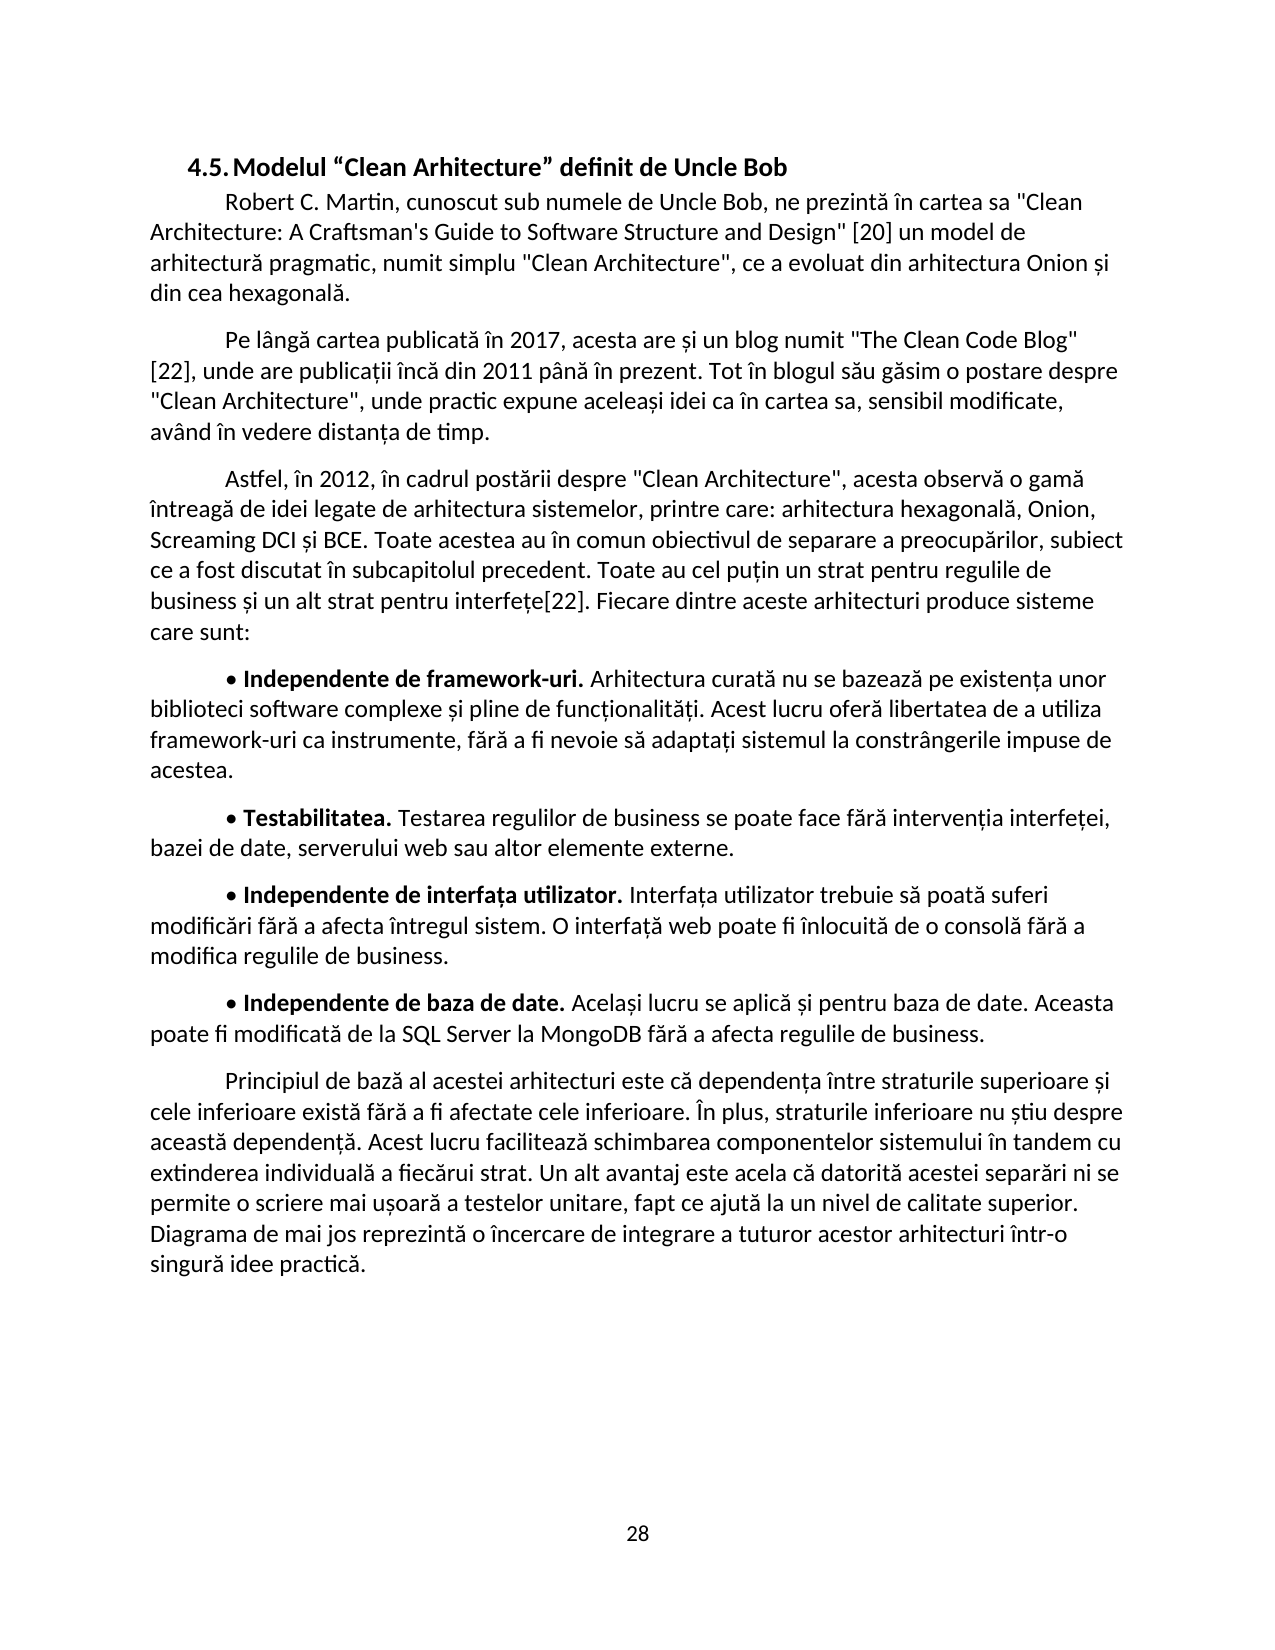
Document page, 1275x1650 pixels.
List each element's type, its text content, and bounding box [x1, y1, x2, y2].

text Pe lângă cartea publicată în 2017, acesta are și un blog numit "The Clean Code Blog" [22], unde are publicații încă din 2011 până în prezent. Tot în blogul său găsim o postare despre "Clean Architecture", unde practic expune aceleași idei ca în cartea sa, sensibil modificate, având în vedere distanța de timp. [150, 324, 1125, 446]
text • Independente de framework-uri. Arhitectura curată nu se bazează pe existența unor biblioteci software complexe și pline de funcționalități. Acest lucru oferă libertatea de a utiliza framework-uri ca instrumente, fără a fi nevoie să adaptați sistemul la constrângerile impuse de acestea. [150, 663, 1125, 785]
text • Testabilitatea. Testarea regulilor de business se poate face fără intervenția interfeței, bazei de date, serverului web sau altor elemente externe. [150, 802, 1125, 863]
text • Independente de interfața utilizator. Interfața utilizator trebuie să poată suferi modificări fără a afecta întregul sistem. O interfață web poate fi înlocuită de o consolă fără a modifica regulile de business. [150, 879, 1125, 971]
text Astfel, în 2012, în cadrul postării despre "Clean Architecture", acesta observă o gamă întreagă de idei legate de arhitectura sistemelor, printre care: arhitectura hexagonală, Onion, Screaming DCI și BCE. Toate acestea au în comun obiectivul de separare a preocupărilor, subiect ce a fost discutat în subcapitolul precedent. Toate au cel puțin un strat pentru regulile de business și un alt strat pentru interfețe[22]. Fiecare dintre aceste arhitecturi produce sisteme care sunt: [150, 463, 1125, 646]
text • Independente de baza de date. Același lucru se aplică și pentru baza de date. Aceasta poate fi modificată de la SQL Server la MongoDB fără a afecta regulile de business. [150, 988, 1125, 1049]
subtitle Modelul “Clean Arhitecture” definit de Uncle Bob [187, 150, 1125, 183]
text Principiul de bază al acestei arhitecturi este că dependența între straturile superioare și cele inferioare există fără a fi afectate cele inferioare. În plus, straturile inferioare nu știu despre această dependență. Acest lucru facilitează schimbarea componentelor sistemului în tandem cu extinderea individuală a fiecărui strat. Un alt avantaj este acela că datorită acestei separări ni se permite o scriere mai ușoară a testelor unitare, fapt ce ajută la un nivel de calitate superior. Diagrama de mai jos reprezintă o încercare de integrare a tuturor acestor arhitecturi într-o singură idee practică. [150, 1065, 1125, 1279]
text Robert C. Martin, cunoscut sub numele de Uncle Bob, ne prezintă în cartea sa "Clean Architecture: A Craftsman's Guide to Software Structure and Design" [20] un model de arhitectură pragmatic, numit simplu "Clean Architecture", ce a evoluat din arhitectura Onion și din cea hexagonală. [150, 186, 1125, 308]
